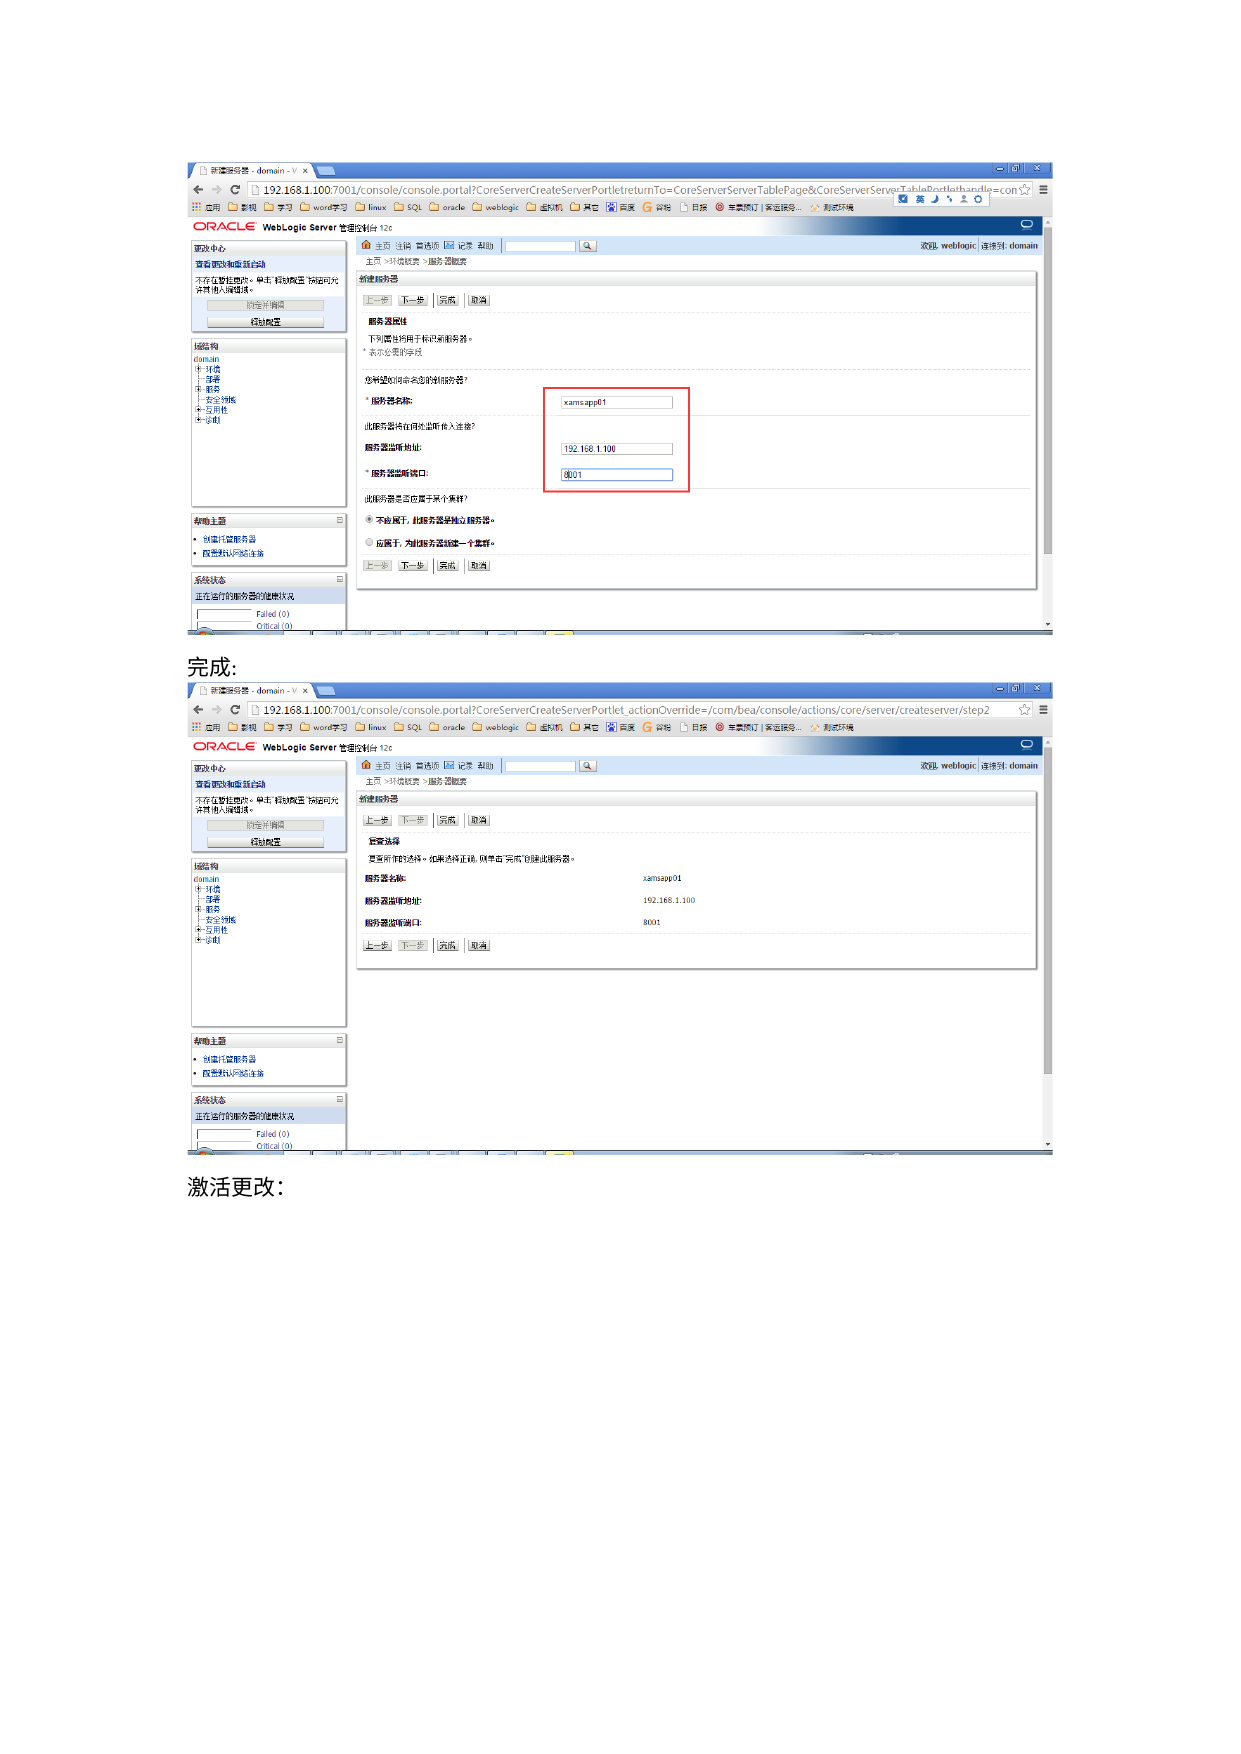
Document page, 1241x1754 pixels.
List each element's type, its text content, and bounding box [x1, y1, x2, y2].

text 完成: [187, 649, 1053, 682]
text 激活更改： [187, 1169, 1053, 1202]
picture [187, 162, 1053, 635]
picture [187, 682, 1053, 1155]
